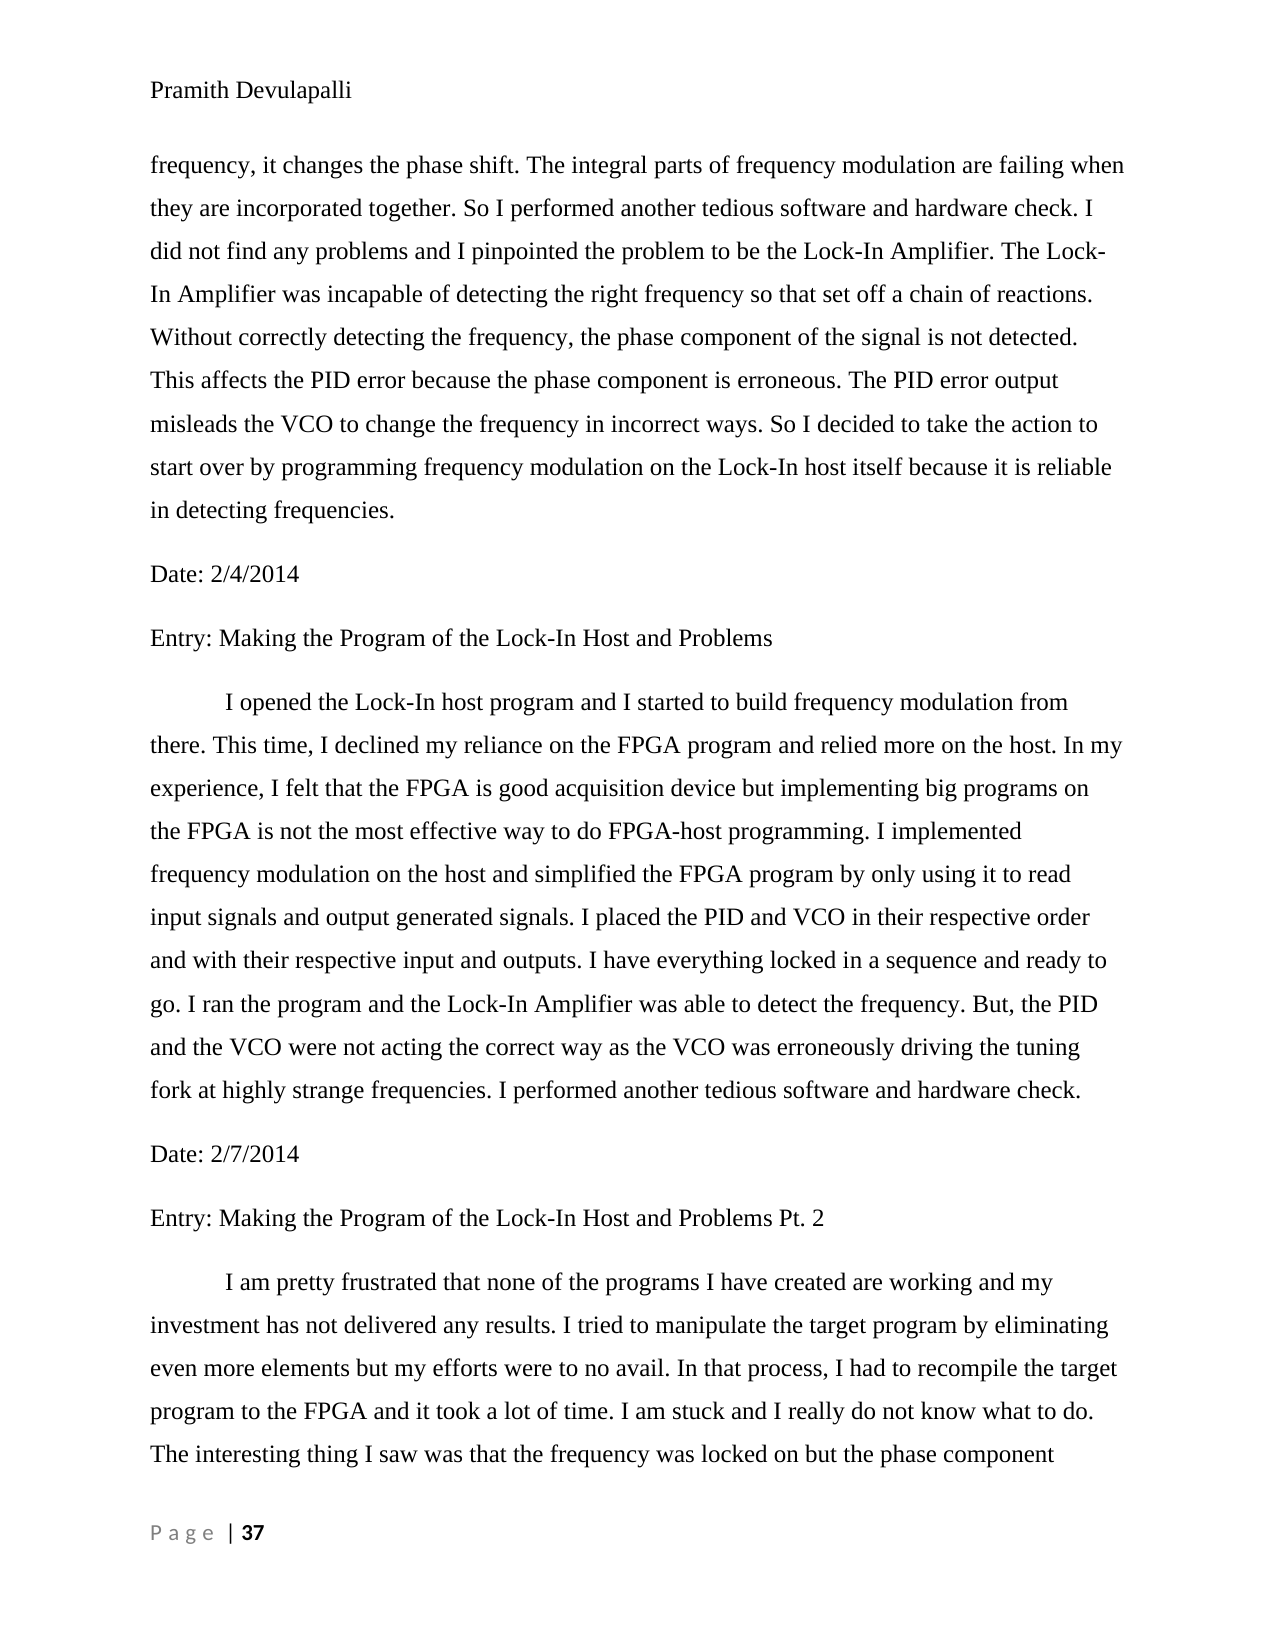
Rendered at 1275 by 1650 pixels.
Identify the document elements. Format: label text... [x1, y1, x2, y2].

text Entry: Making the Program of the Lock-In Host and Problems Pt. 2 [150, 1203, 1125, 1232]
text Date: 2/4/2014 [150, 559, 1125, 588]
text Entry: Making the Program of the Lock-In Host and Problems [150, 623, 1125, 652]
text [150, 150, 1125, 524]
text I opened the Lock-In host program and I started to build frequency modulation from there. This time, I declined my reliance on the FPGA program and relied more on the host. In my experience, I felt that the FPGA is good acquisition device but implementing big programs on the FPGA is not the most effective way to do FPGA-host programming. I implemented frequency modulation on the host and simplified the FPGA program by only using it to read input signals and output generated signals. I placed the PID and VCO in their respective order and with their respective input and outputs. I have everything locked in a sequence and ready to go. I ran the program and the Lock-In Amplifier was able to detect the frequency. But, the PID and the VCO were not acting the correct way as the VCO was erroneously driving the tuning fork at highly strange frequencies. I performed another tedious software and hardware check. [150, 687, 1125, 1104]
text Date: 2/7/2014 [150, 1139, 1125, 1168]
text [150, 1267, 1125, 1468]
